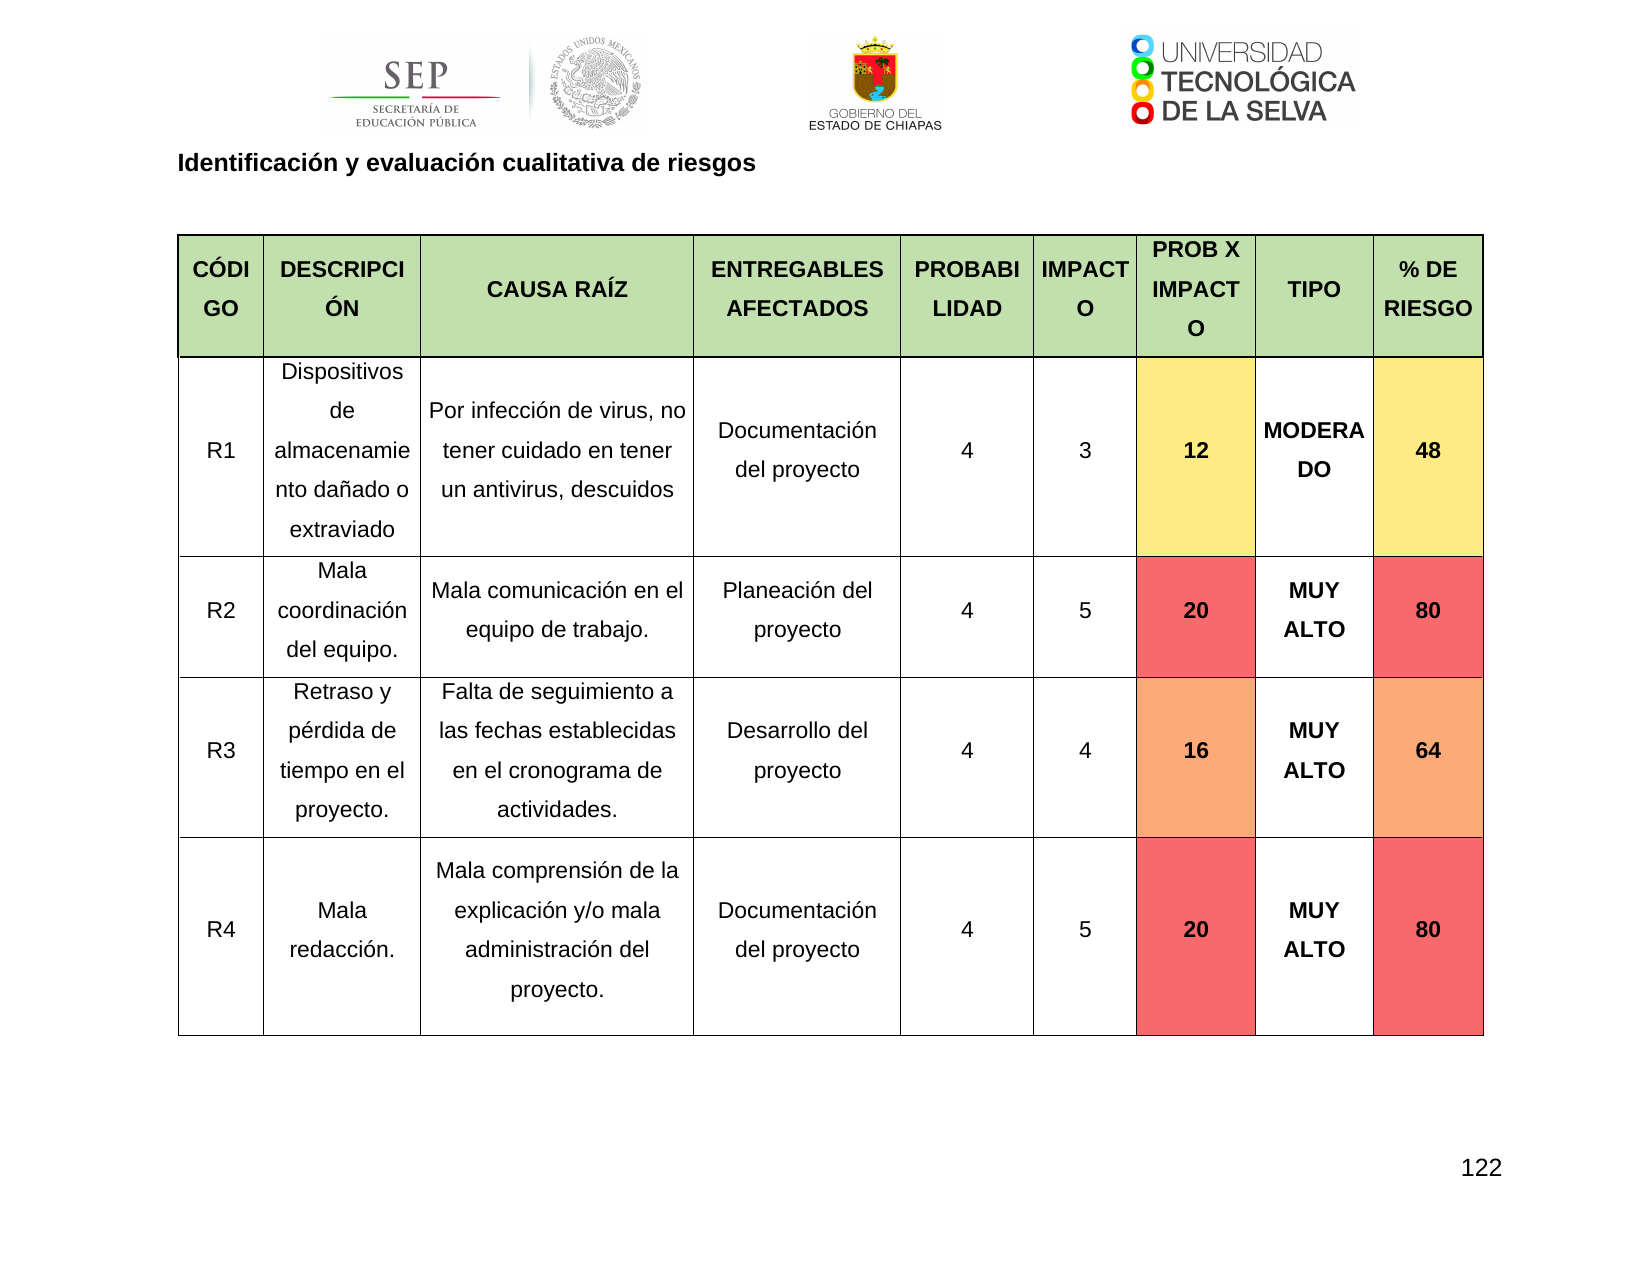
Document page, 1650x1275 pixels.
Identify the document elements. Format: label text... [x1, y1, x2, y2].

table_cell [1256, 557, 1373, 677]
text Identificación y evaluación cualitativa de riesgos [177, 148, 1502, 176]
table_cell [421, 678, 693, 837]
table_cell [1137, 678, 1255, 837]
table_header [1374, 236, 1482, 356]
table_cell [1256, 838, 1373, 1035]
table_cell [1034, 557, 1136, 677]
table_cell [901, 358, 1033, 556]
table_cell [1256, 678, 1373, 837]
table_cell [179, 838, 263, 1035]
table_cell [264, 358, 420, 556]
picture [806, 34, 944, 135]
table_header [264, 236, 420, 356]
picture [1120, 29, 1361, 130]
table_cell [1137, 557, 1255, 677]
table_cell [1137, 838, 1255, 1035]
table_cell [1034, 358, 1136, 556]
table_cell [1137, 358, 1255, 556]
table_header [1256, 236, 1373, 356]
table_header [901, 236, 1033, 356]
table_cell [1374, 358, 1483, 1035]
picture [318, 34, 649, 136]
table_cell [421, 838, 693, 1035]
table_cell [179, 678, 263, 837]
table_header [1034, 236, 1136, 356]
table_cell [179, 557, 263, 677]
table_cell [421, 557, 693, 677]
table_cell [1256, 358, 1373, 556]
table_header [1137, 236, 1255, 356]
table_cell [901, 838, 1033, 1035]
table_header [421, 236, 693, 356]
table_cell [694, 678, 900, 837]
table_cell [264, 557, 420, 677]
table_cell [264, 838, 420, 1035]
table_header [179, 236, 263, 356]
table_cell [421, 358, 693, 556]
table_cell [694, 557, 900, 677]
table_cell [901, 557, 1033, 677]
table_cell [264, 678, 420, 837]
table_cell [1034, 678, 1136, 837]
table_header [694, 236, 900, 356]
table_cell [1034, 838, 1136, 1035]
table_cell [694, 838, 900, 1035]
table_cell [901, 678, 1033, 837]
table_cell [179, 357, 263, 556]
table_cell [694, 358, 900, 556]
